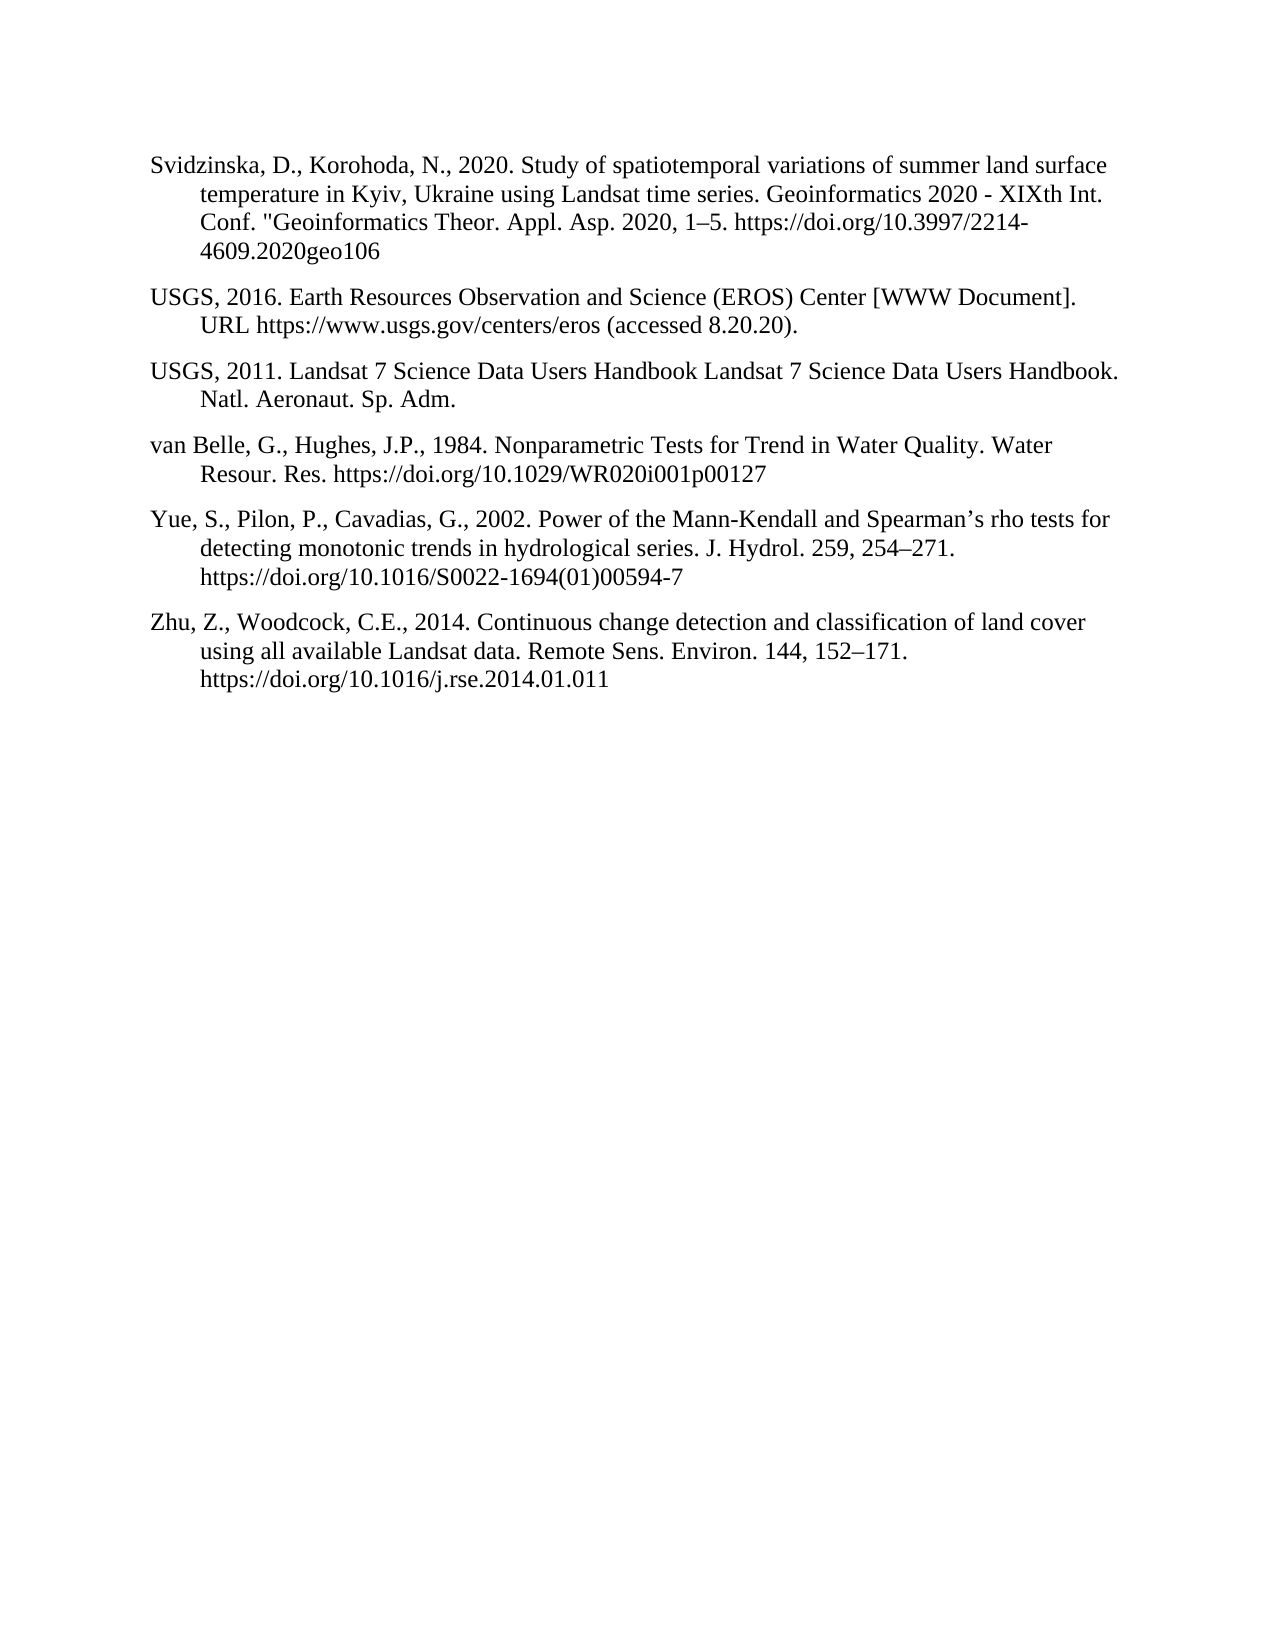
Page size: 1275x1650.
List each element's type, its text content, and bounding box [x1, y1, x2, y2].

text USGS, 2016. Earth Resources Observation and Science (EROS) Center [WWW Document]. URL https://www.usgs.gov/centers/eros (accessed 8.20.20). [150, 282, 1125, 339]
text van Belle, G., Hughes, J.P., 1984. Nonparametric Tests for Trend in Water Quality. Water Resour. Res. https://doi.org/10.1029/WR020i001p00127 [150, 430, 1125, 487]
text USGS, 2011. Landsat 7 Science Data Users Handbook Landsat 7 Science Data Users Handbook. Natl. Aeronaut. Sp. Adm. [150, 356, 1125, 413]
text Zhu, Z., Woodcock, C.E., 2014. Continuous change detection and classification of land cover using all available Landsat data. Remote Sens. Environ. 144, 152–171. https://doi.org/10.1016/j.rse.2014.01.011 [150, 607, 1125, 693]
text Yue, S., Pilon, P., Cavadias, G., 2002. Power of the Mann-Kendall and Spearman’s rho tests for detecting monotonic trends in hydrological series. J. Hydrol. 259, 254–271. https://doi.org/10.1016/S0022-1694(01)00594-7 [150, 504, 1125, 590]
text Svidzinska, D., Korohoda, N., 2020. Study of spatiotemporal variations of summer land surface temperature in Kyiv, Ukraine using Landsat time series. Geoinformatics 2020 - XIXth Int. Conf. "Geoinformatics Theor. Appl. Asp. 2020, 1–5. https://doi.org/10.3997/2214-4609.2020geo106 [150, 150, 1125, 265]
